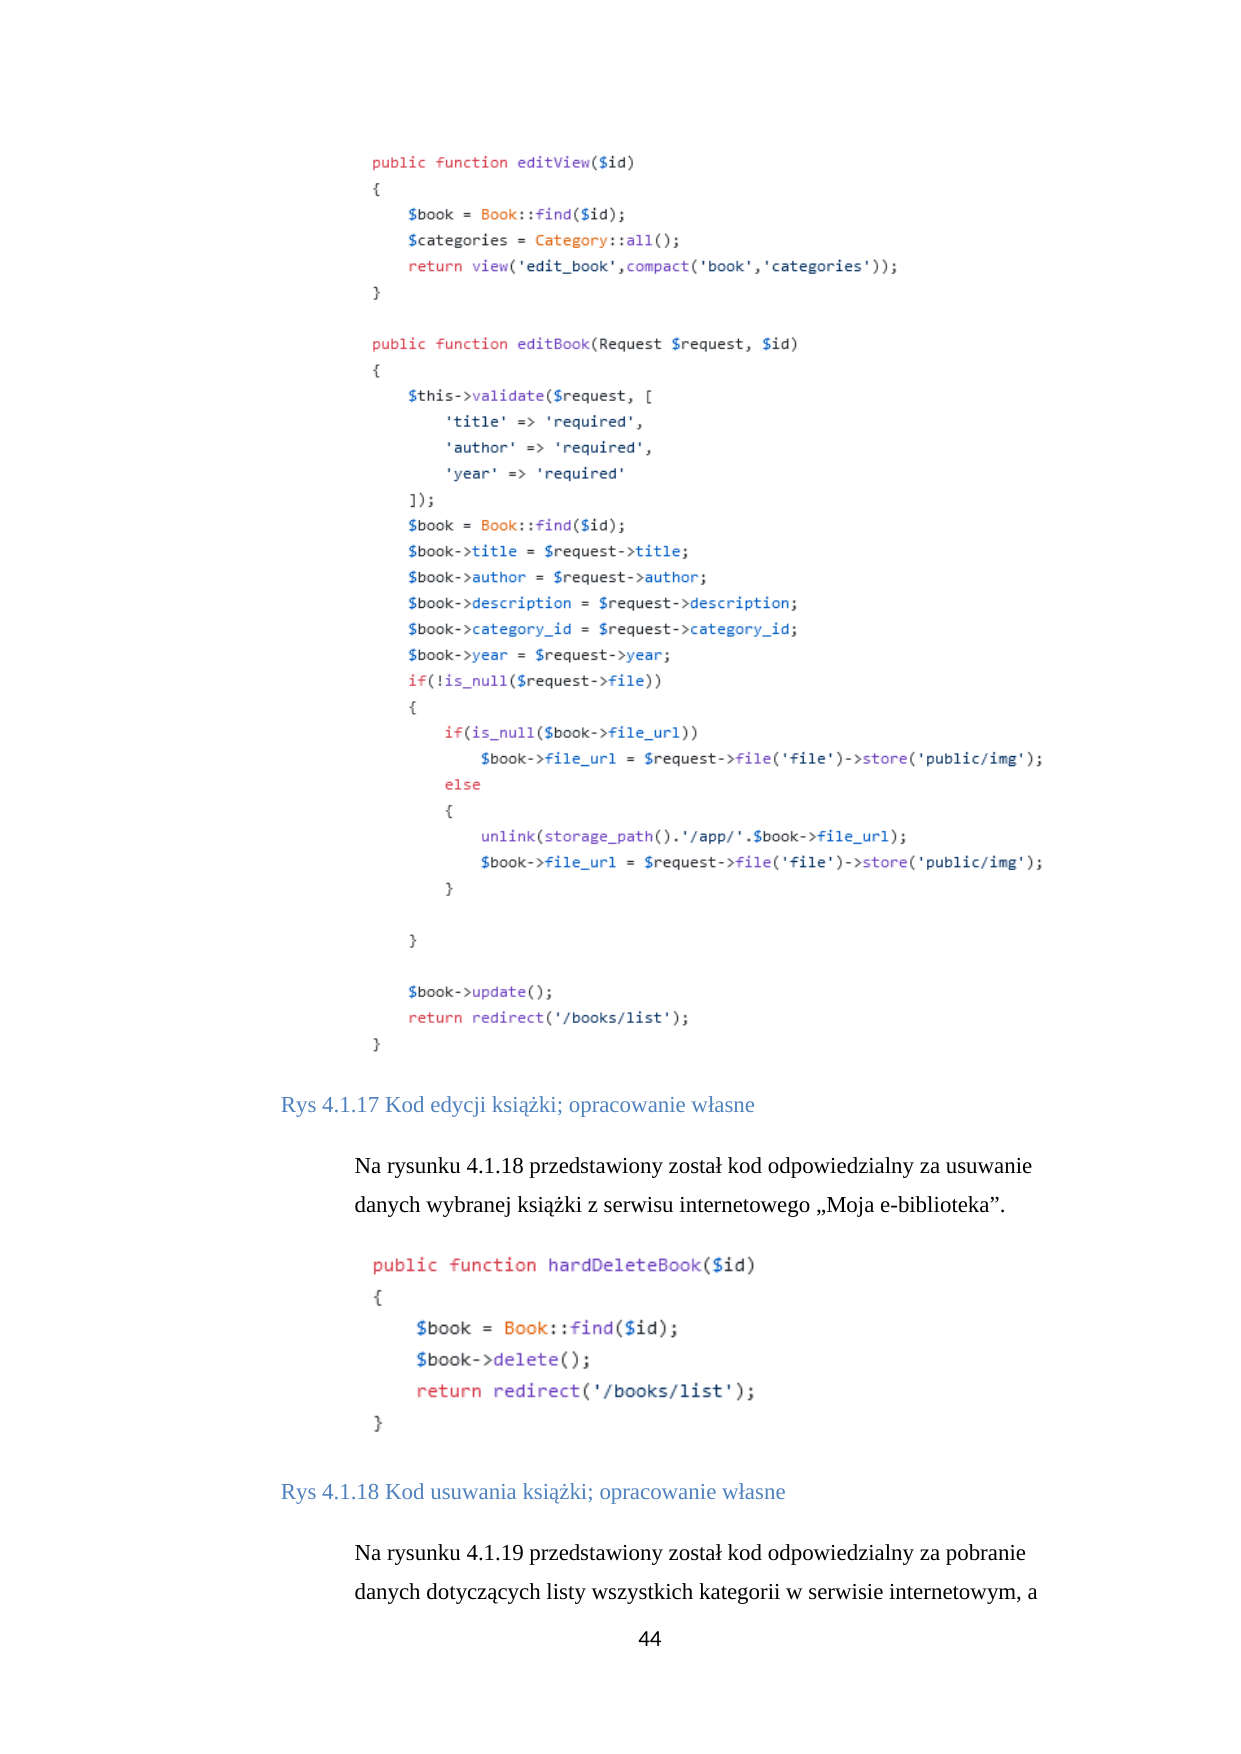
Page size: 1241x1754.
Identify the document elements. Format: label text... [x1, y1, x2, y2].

text Rys 4.1.17 Kod edycji książki; opracowanie własne [207, 1092, 1092, 1118]
picture [354, 147, 1070, 1067]
text Na rysunku 4.1.18 przedstawiony został kod odpowiedzialny za usuwanie danych wybranej książki z serwisu internetowego „Moja e-biblioteka”. [354, 1152, 1092, 1218]
text Rys 4.1.18 Kod usuwania książki; opracowanie własne [207, 1478, 1092, 1505]
picture [354, 1251, 777, 1454]
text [354, 1539, 1092, 1604]
